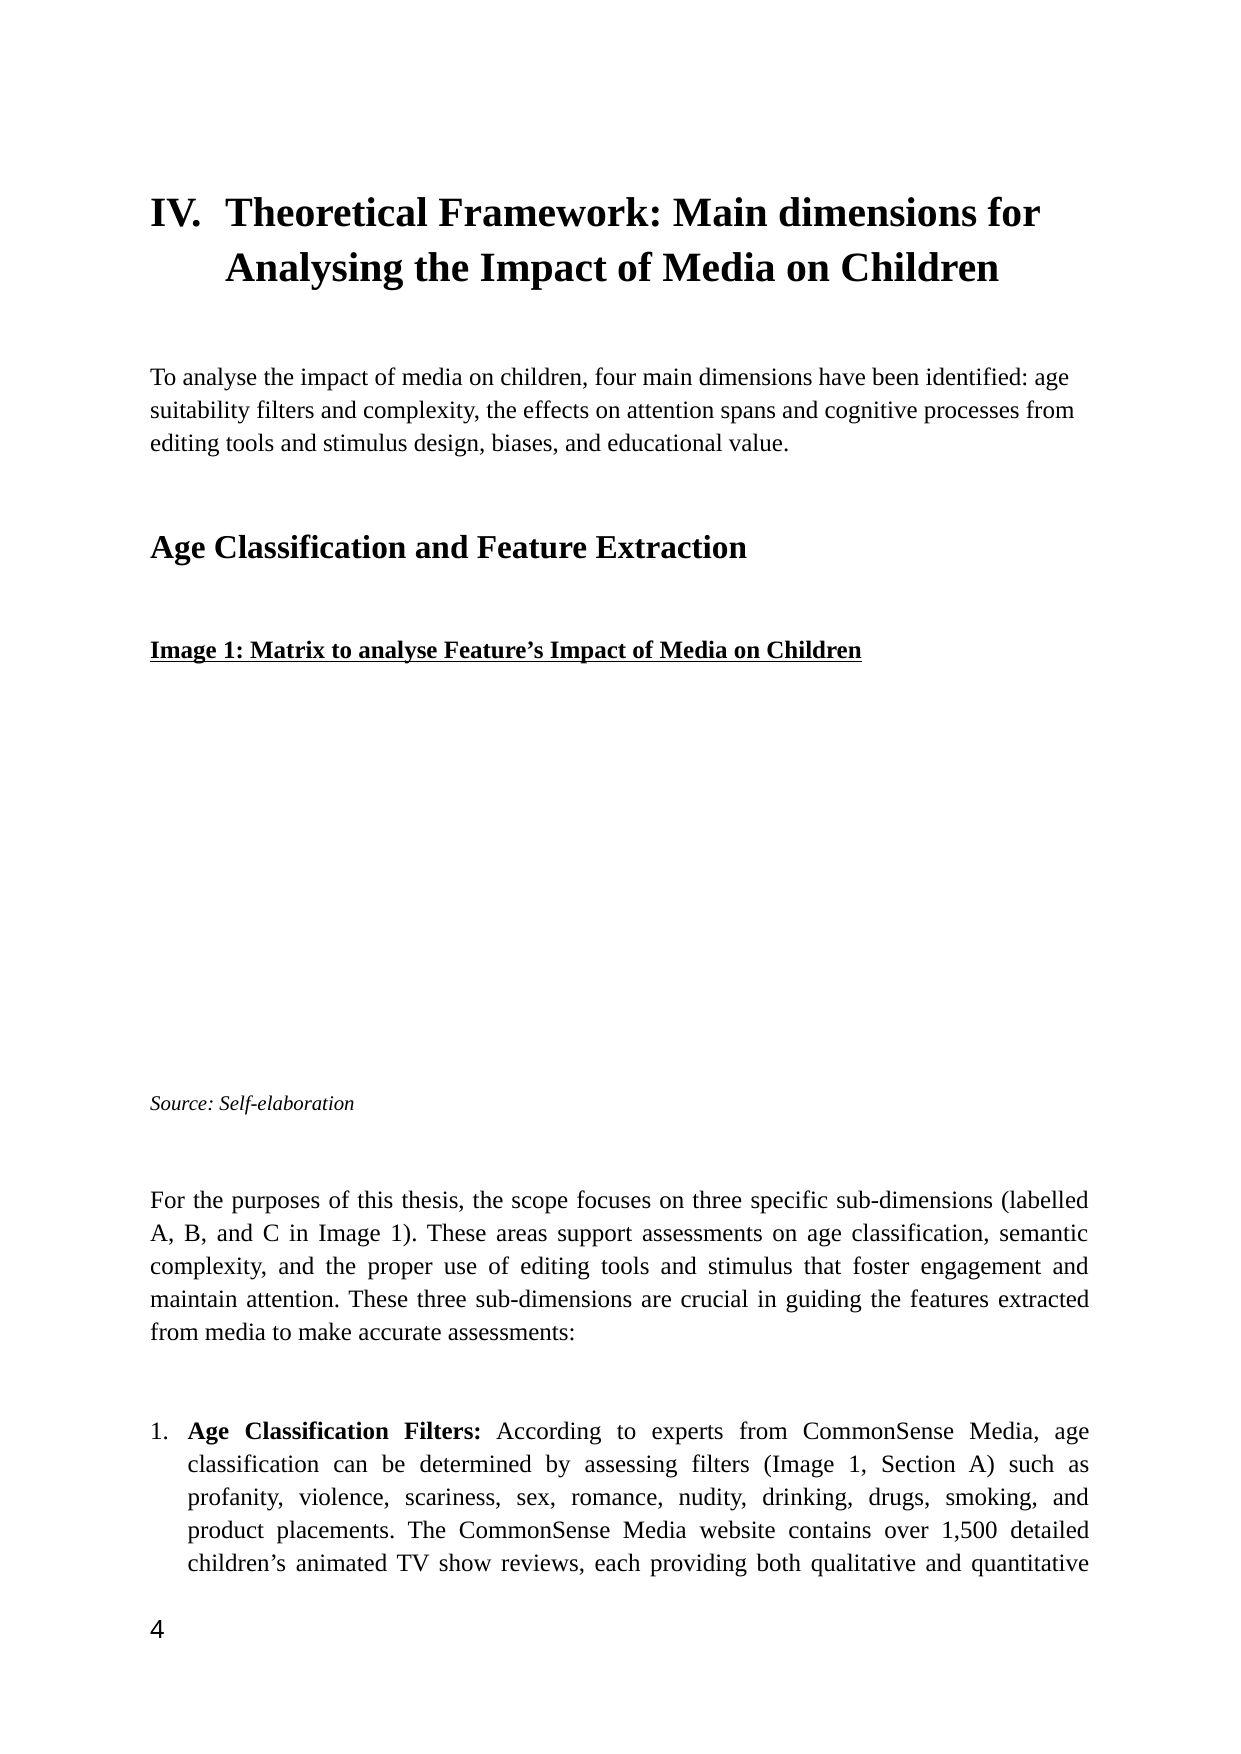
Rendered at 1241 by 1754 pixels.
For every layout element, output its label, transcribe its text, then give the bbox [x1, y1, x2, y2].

text For the purposes of this thesis, the scope focuses on three specific sub-dimensions (labelled A, B, and C in Image 1). These areas support assessments on age classification, semantic complexity, and the proper use of editing tools and stimulus that foster engagement and maintain attention. These three sub-dimensions are crucial in guiding the features extracted from media to make accurate assessments: [150, 1185, 1090, 1346]
subtitle Theoretical Framework: Main dimensions for Analysing the Impact of Media on Children [150, 187, 1090, 291]
subtitle Image 1: Matrix to analyse Feature’s Impact of Media on Children [150, 636, 1090, 664]
text To analyse the impact of media on children, four main dimensions have been identified: age suitability filters and complexity, the effects on attention spans and cognitive processes from editing tools and stimulus design, biases, and educational value. [150, 362, 1090, 457]
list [150, 1416, 1090, 1577]
subtitle Age Classification and Feature Extraction [150, 527, 1090, 566]
text Source: Self-elaboration [150, 1091, 1090, 1115]
